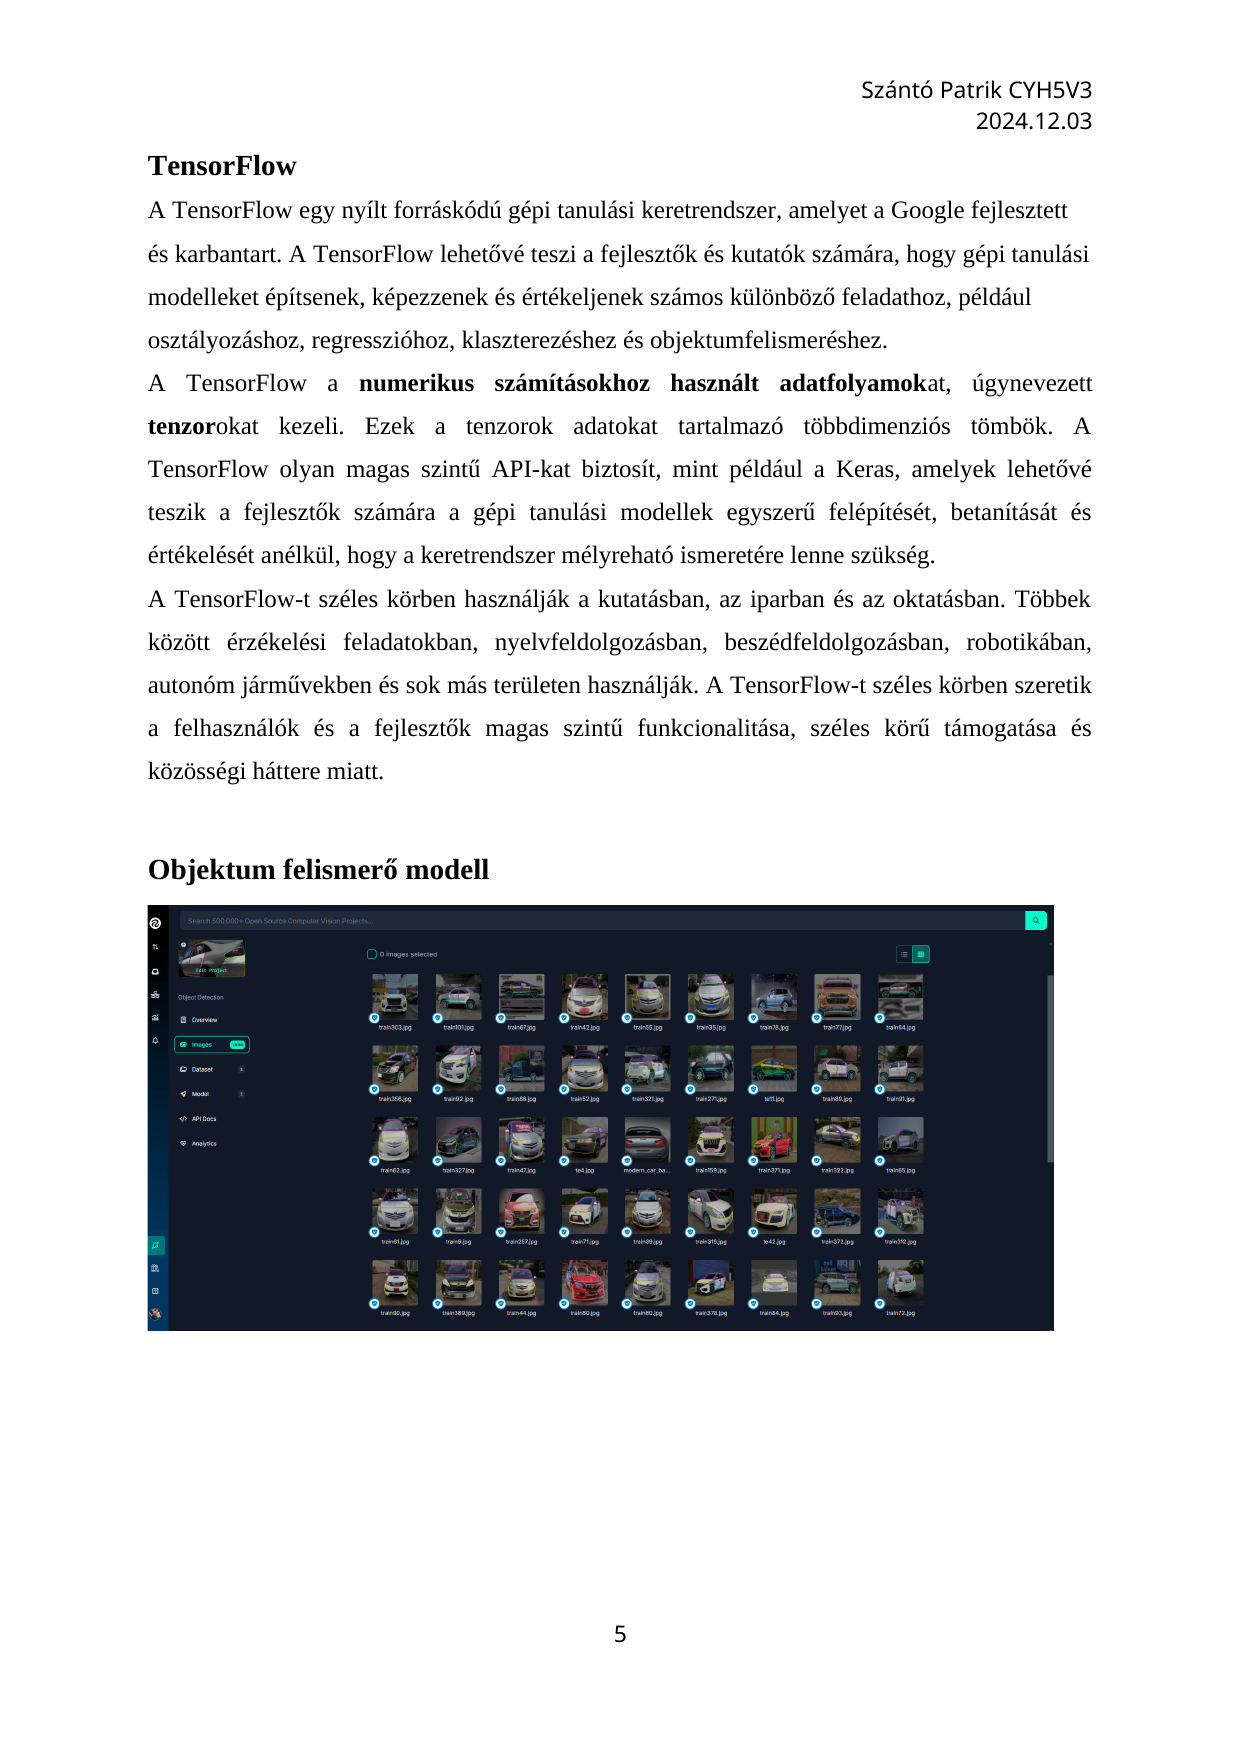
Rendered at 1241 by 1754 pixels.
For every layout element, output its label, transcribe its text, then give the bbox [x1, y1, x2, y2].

text TensorFlow A TensorFlow egy nyílt forráskódú gépi tanulási keretrendszer, amelyet a Google fejlesztett és karbantart. A TensorFlow lehetővé teszi a fejlesztők és kutatók számára, hogy gépi tanulási modelleket építsenek, képezzenek és értékeljenek számos különböző feladathoz, például osztályozáshoz, regresszióhoz, klaszterezéshez és objektumfelismeréshez. [148, 148, 1093, 354]
text A TensorFlow-t széles körben használják a kutatásban, az iparban és az oktatásban. Többek között érzékelési feladatokban, nyelvfeldolgozásban, beszédfeldolgozásban, robotikában, autonóm járművekben és sok más területen használják. A TensorFlow-t széles körben szeretik a felhasználók és a fejlesztők magas szintű funkcionalitása, széles körű támogatása és közösségi háttere miatt. [148, 584, 1093, 785]
text A TensorFlow a numerikus számításokhoz használt adatfolyamokat, úgynevezett tenzorokat kezeli. Ezek a tenzorok adatokat tartalmazó többdimenziós tömbök. A TensorFlow olyan magas szintű API-kat biztosít, mint például a Keras, amelyek lehetővé teszik a fejlesztők számára a gépi tanulási modellek egyszerű felépítését, betanítását és értékelését anélkül, hogy a keretrendszer mélyreható ismeretére lenne szükség. [148, 368, 1093, 569]
text Objektum felismerő modell [148, 852, 1093, 886]
picture [147, 905, 1054, 1331]
